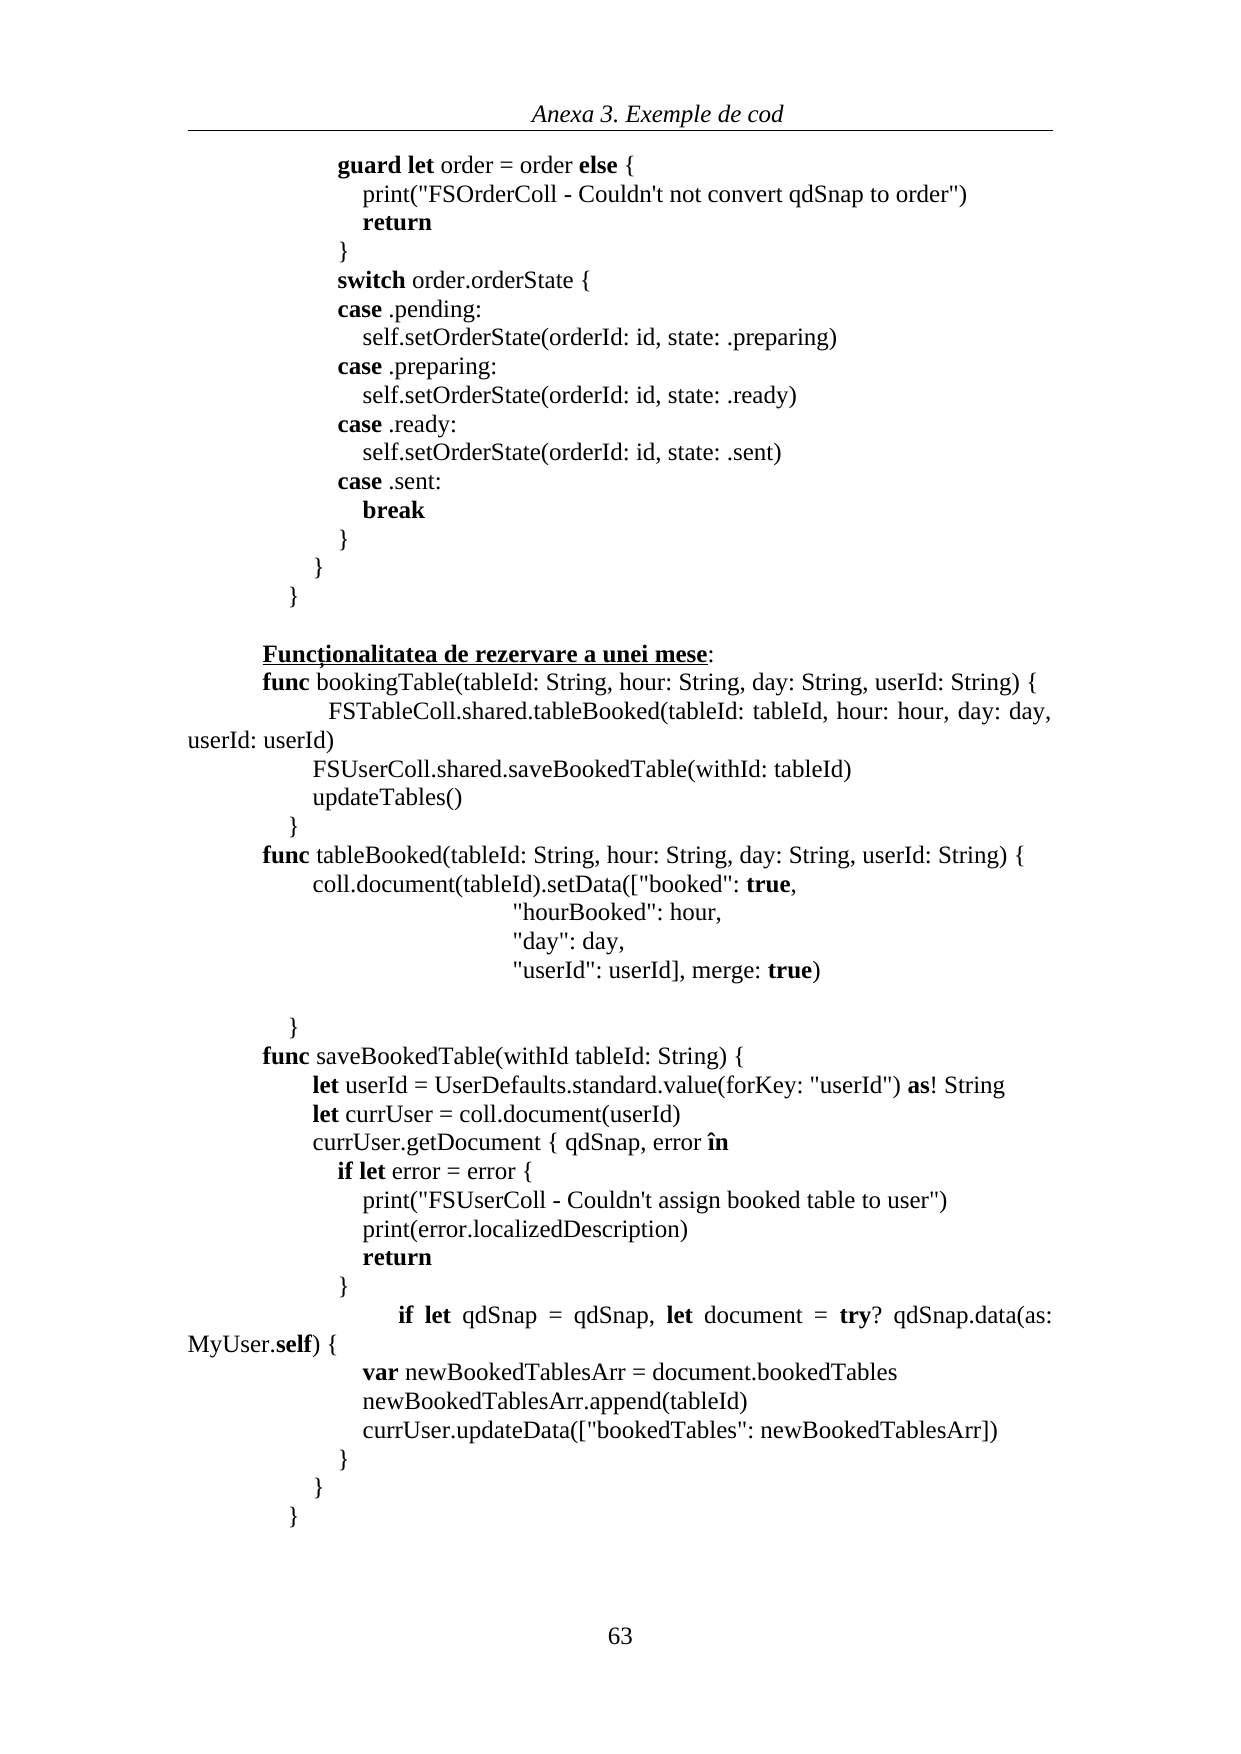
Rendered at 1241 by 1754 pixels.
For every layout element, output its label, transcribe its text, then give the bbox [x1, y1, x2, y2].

text switch order.orderState { [187, 265, 1053, 294]
text } [187, 1472, 1053, 1501]
text } [187, 236, 1053, 265]
text newBookedTablesArr.append(tableId) [187, 1386, 1053, 1415]
text self.setOrderState(orderId: id, state: .sent) [187, 437, 1053, 466]
text self.setOrderState(orderId: id, state: .ready) [187, 380, 1053, 409]
text FSTableColl.shared.tableBooked(tableId: tableId, hour: hour, day: day, userId: userId) [187, 696, 1053, 754]
text case .sent: [187, 466, 1053, 495]
text "hourBooked": hour, [187, 897, 1053, 926]
text if let qdSnap = qdSnap, let document = try? qdSnap.data(as: MyUser.self) { [187, 1300, 1053, 1357]
text } [187, 581, 1053, 610]
text case .pending: [187, 294, 1053, 322]
text func tableBooked(tableId: String, hour: String, day: String, userId: String) { [187, 840, 1053, 869]
text case .ready: [187, 409, 1053, 437]
text updateTables() [187, 782, 1053, 811]
text } [187, 1012, 1053, 1041]
text print("FSUserColl - Couldn't assign booked table to user") [187, 1185, 1053, 1214]
text func bookingTable(tableId: String, hour: String, day: String, userId: String) { [187, 667, 1053, 696]
text let currUser = coll.document(userId) [187, 1099, 1053, 1127]
text } [187, 524, 1053, 552]
text let userId = UserDefaults.standard.value(forKey: "userId") as! String [187, 1070, 1053, 1099]
text print(error.localizedDescription) [187, 1214, 1053, 1242]
text "day": day, [187, 926, 1053, 955]
text case .preparing: [187, 351, 1053, 380]
text Funcționalitatea de rezervare a unei mese: [187, 639, 1053, 667]
text guard let order = order else { [187, 150, 1053, 179]
text } [187, 1444, 1053, 1472]
text var newBookedTablesArr = document.bookedTables [187, 1357, 1053, 1386]
text } [187, 811, 1053, 840]
text self.setOrderState(orderId: id, state: .preparing) [187, 322, 1053, 351]
text FSUserColl.shared.saveBookedTable(withId: tableId) [187, 754, 1053, 782]
text coll.document(tableId).setData(["booked": true, [187, 869, 1053, 897]
text } [187, 1271, 1053, 1300]
text func saveBookedTable(withId tableId: String) { [187, 1041, 1053, 1070]
text "userId": userId], merge: true) [187, 955, 1053, 984]
text break [187, 495, 1053, 524]
text return [187, 1242, 1053, 1271]
text } [187, 1501, 1053, 1530]
text if let error = error { [187, 1156, 1053, 1185]
text currUser.updateData(["bookedTables": newBookedTablesArr]) [187, 1415, 1053, 1444]
text currUser.getDocument { qdSnap, error în [187, 1127, 1053, 1156]
text } [187, 552, 1053, 581]
text return [187, 207, 1053, 236]
text print("FSOrderColl - Couldn't not convert qdSnap to order") [187, 179, 1053, 207]
